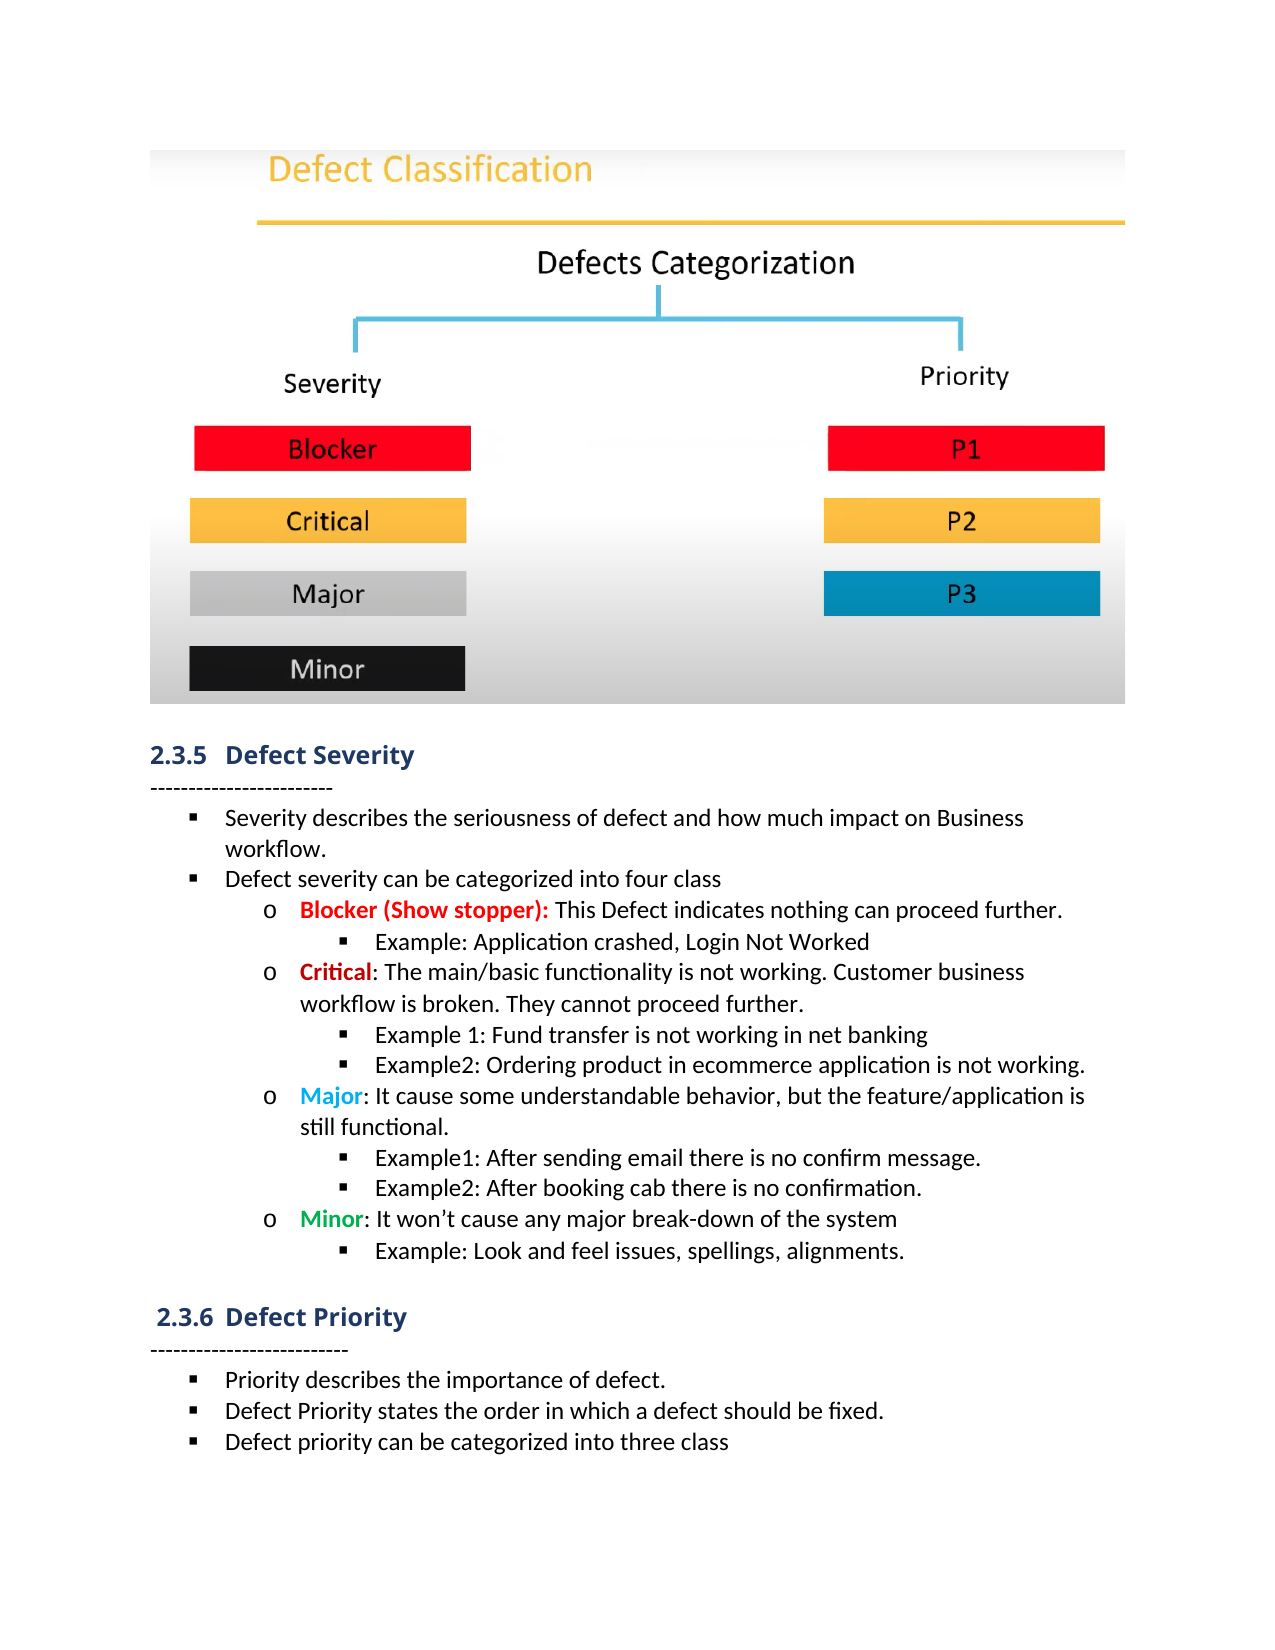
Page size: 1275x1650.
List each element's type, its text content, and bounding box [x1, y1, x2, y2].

list Defect priority can be categorized into three class [187, 1426, 1125, 1456]
list Defect severity can be categorized into four class [187, 864, 1125, 894]
list Priority describes the importance of defect. [187, 1365, 1125, 1395]
list Example1: After sending email there is no confirm message. [337, 1142, 1125, 1173]
list Major: It cause some understandable behavior, but the feature/application is still functional. [262, 1080, 1125, 1142]
list Defect Priority states the order in which a defect should be fixed. [187, 1395, 1125, 1426]
list Example2: After booking cab there is no confirmation. [337, 1173, 1125, 1203]
picture [150, 150, 1125, 704]
list Severity describes the seriousness of defect and how much impact on Business workflow. [187, 803, 1125, 864]
list Example2: Ordering product in ecommerce application is not working. [337, 1049, 1125, 1080]
list Example: Look and feel issues, spellings, alignments. [337, 1235, 1125, 1265]
list Minor: It won’t cause any major break-down of the system [262, 1203, 1125, 1235]
list Blocker (Show stopper): This Defect indicates nothing can proceed further. [262, 894, 1125, 926]
subtitle 2.3.5 Defect Severity [150, 738, 1125, 772]
text -------------------------- [150, 1334, 1125, 1365]
subtitle 2.3.6 Defect Priority [150, 1300, 1125, 1334]
list Example 1: Fund transfer is not working in net banking [337, 1019, 1125, 1049]
text ------------------------ [150, 772, 1125, 803]
list Critical: The main/basic functionality is not working. Customer business workflow is broken. They cannot proceed further. [262, 956, 1125, 1019]
list Example: Application crashed, Login Not Worked [337, 926, 1125, 956]
